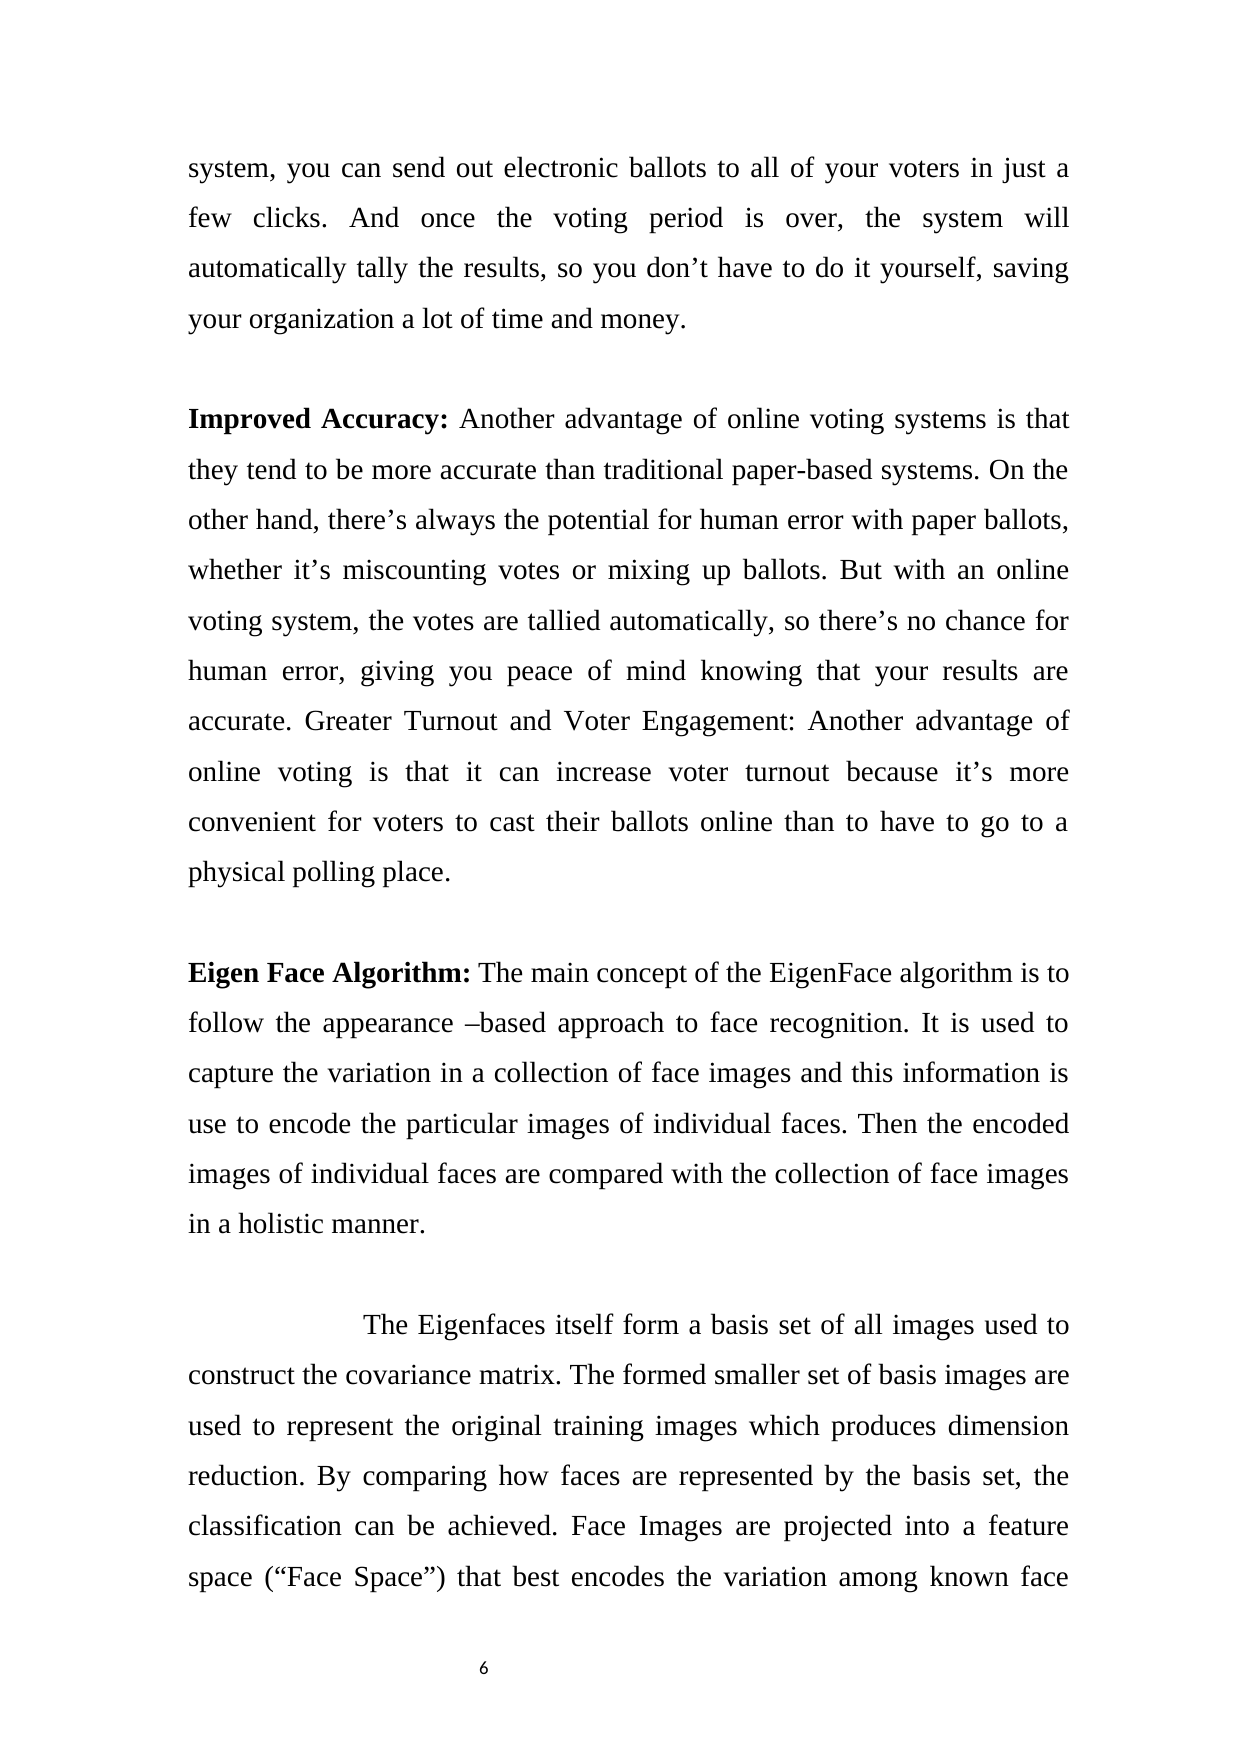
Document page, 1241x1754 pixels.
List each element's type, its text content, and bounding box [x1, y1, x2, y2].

list Improved Accuracy: Another advantage of online voting systems is that they tend to be more accurate than traditional paper-based systems. On the other hand, there’s always the potential for human error with paper ballots, whether it’s miscounting votes or mixing up ballots. But with an online voting system, the votes are tallied automatically, so there’s no chance for human error, giving you peace of mind knowing that your results are accurate. Greater Turnout and Voter Engagement: Another advantage of online voting is that it can increase voter turnout because it’s more convenient for voters to cast their ballots online than to have to go to a physical polling place. [188, 402, 1070, 888]
list Eigen Face Algorithm: The main concept of the EigenFace algorithm is to follow the appearance –based approach to face recognition. It is used to capture the variation in a collection of face images and this information is use to encode the particular images of individual faces. Then the encoded images of individual faces are compared with the collection of face images in a holistic manner. [188, 955, 1070, 1240]
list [188, 150, 1070, 334]
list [188, 1307, 1070, 1592]
